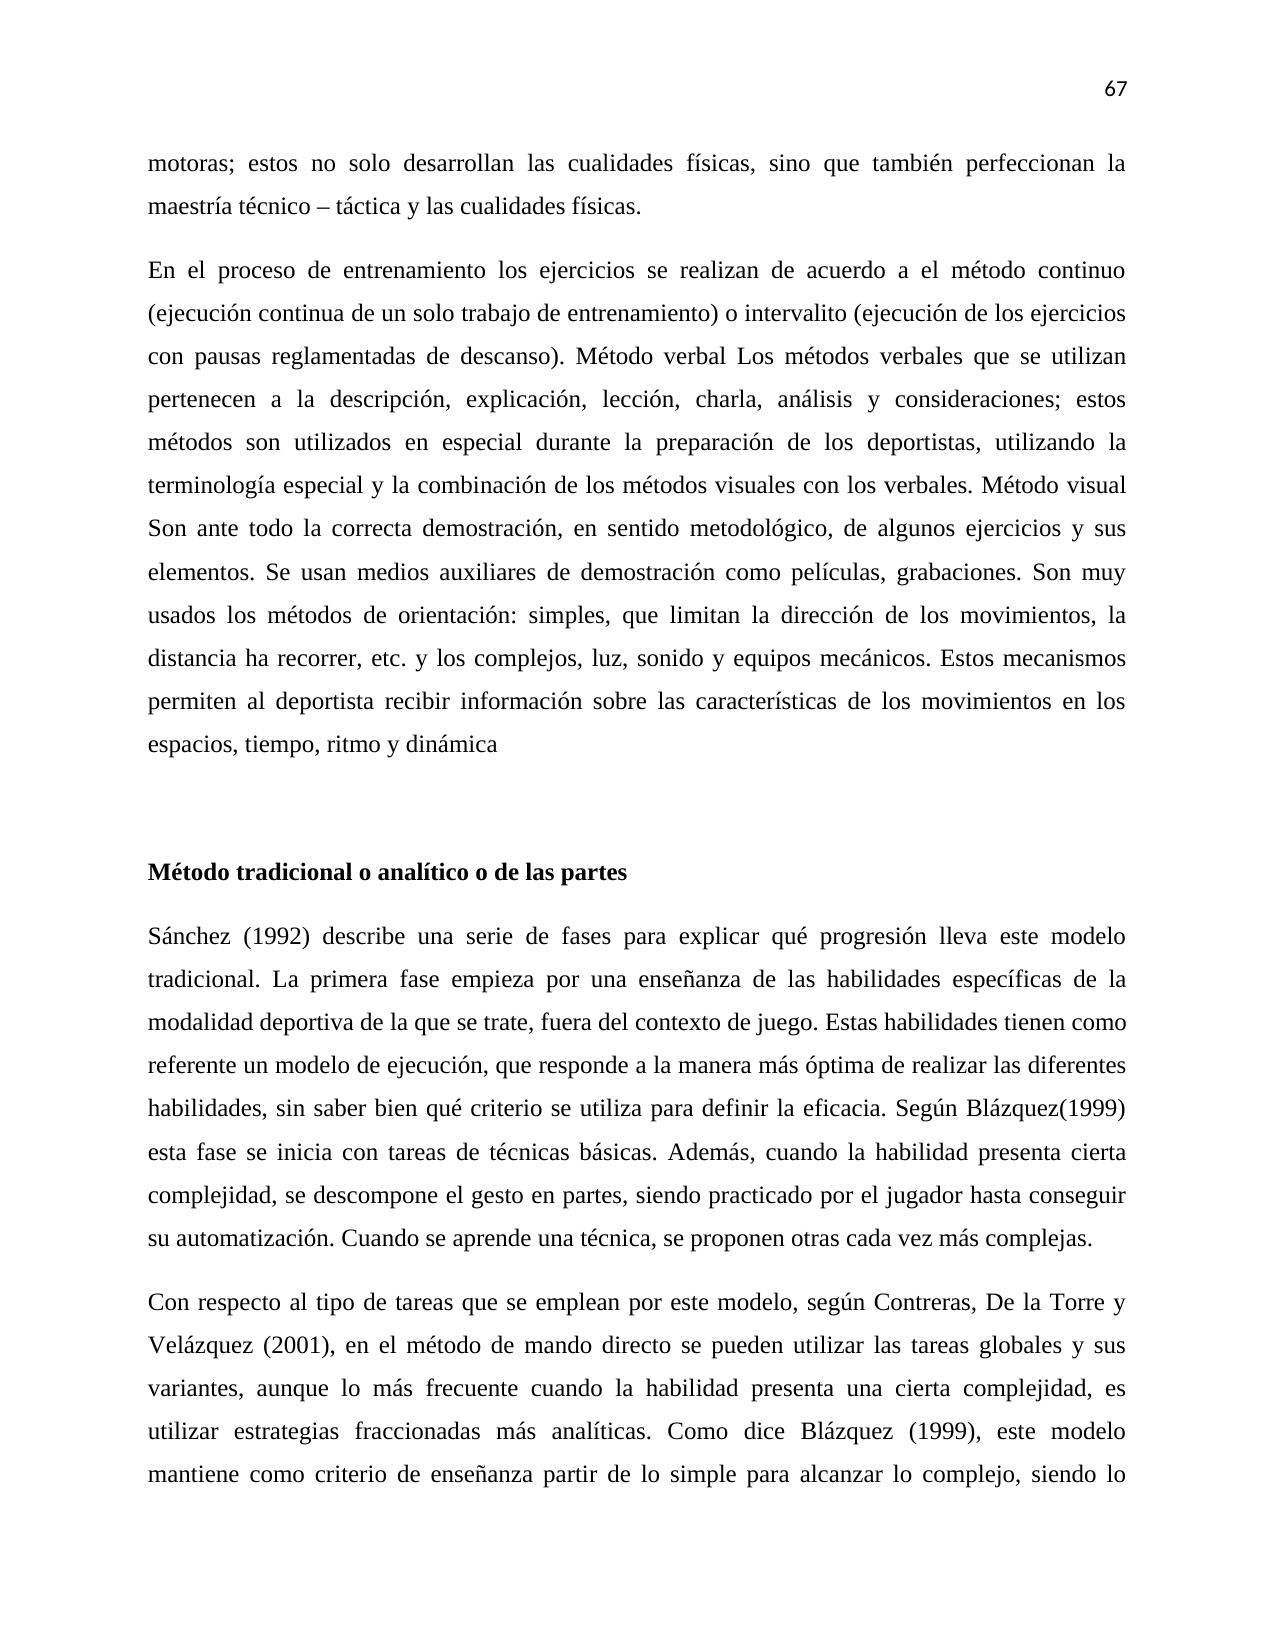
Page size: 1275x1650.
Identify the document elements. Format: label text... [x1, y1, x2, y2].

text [148, 1287, 1127, 1488]
text En el proceso de entrenamiento los ejercicios se realizan de acuerdo a el método continuo (ejecución continua de un solo trabajo de entrenamiento) o intervalito (ejecución de los ejercicios con pausas reglamentadas de descanso). Método verbal Los métodos verbales que se utilizan pertenecen a la descripción, explicación, lección, charla, análisis y consideraciones; estos métodos son utilizados en especial durante la preparación de los deportistas, utilizando la terminología especial y la combinación de los métodos visuales con los verbales. Método visual Son ante todo la correcta demostración, en sentido metodológico, de algunos ejercicios y sus elementos. Se usan medios auxiliares de demostración como películas, grabaciones. Son muy usados los métodos de orientación: simples, que limitan la dirección de los movimientos, la distancia ha recorrer, etc. y los complejos, luz, sonido y equipos mecánicos. Estos mecanismos permiten al deportista recibir información sobre las características de los movimientos en los espacios, tiempo, ritmo y dinámica [148, 255, 1127, 758]
text Sánchez (1992) describe una serie de fases para explicar qué progresión lleva este modelo tradicional. La primera fase empieza por una enseñanza de las habilidades específicas de la modalidad deportiva de la que se trate, fuera del contexto de juego. Estas habilidades tienen como referente un modelo de ejecución, que responde a la manera más óptima de realizar las diferentes habilidades, sin saber bien qué criterio se utiliza para definir la eficacia. Según Blázquez(1999) esta fase se inicia con tareas de técnicas básicas. Además, cuando la habilidad presenta cierta complejidad, se descompone el gesto en partes, siendo practicado por el jugador hasta conseguir su automatización. Cuando se aprende una técnica, se proponen otras cada vez más complejas. [148, 921, 1127, 1252]
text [148, 148, 1127, 219]
text Método tradicional o analítico o de las partes [148, 857, 1127, 886]
